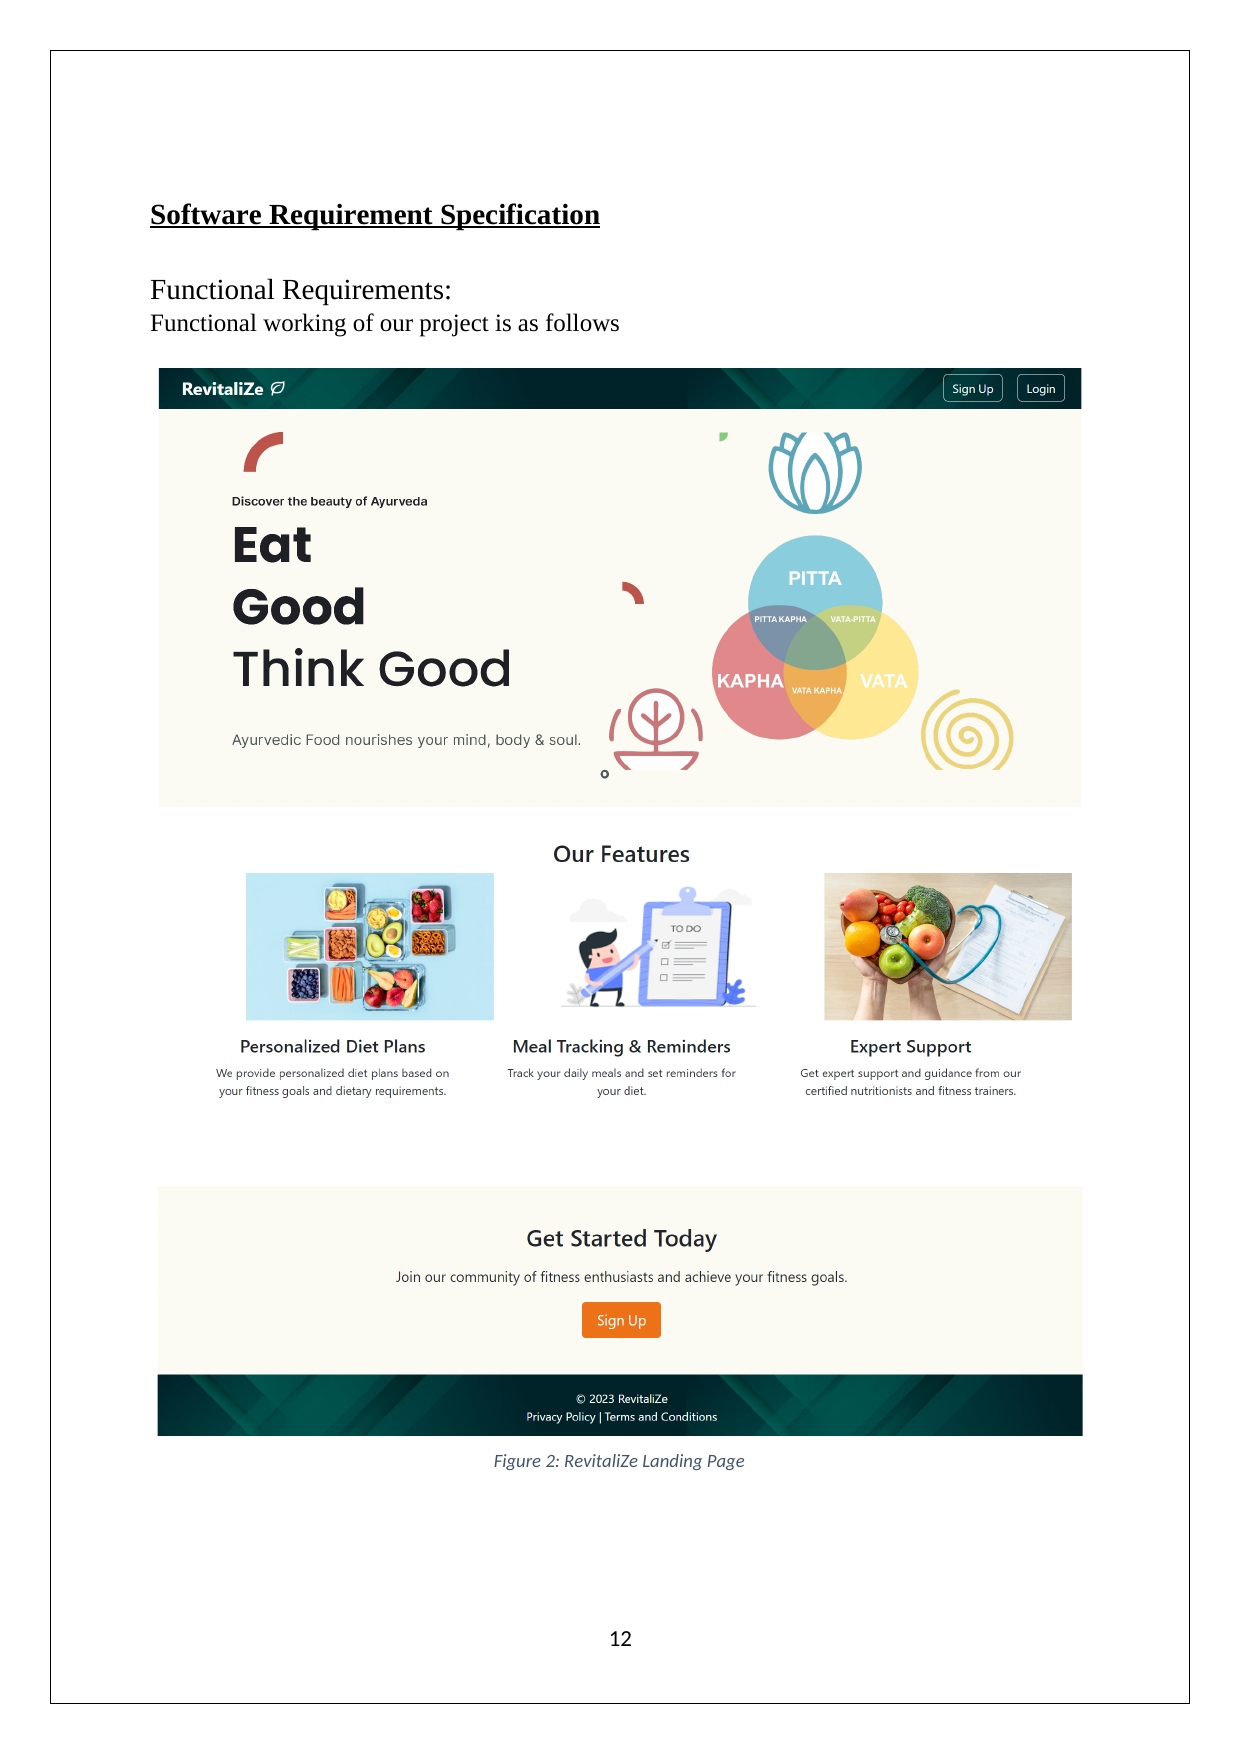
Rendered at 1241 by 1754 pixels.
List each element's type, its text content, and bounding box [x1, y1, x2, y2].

subtitle Functional Requirements: [150, 272, 1090, 306]
text Functional working of our project is as follows [150, 308, 1090, 337]
picture [157, 820, 1083, 1136]
picture [157, 1149, 1083, 1436]
picture [158, 368, 1082, 807]
subtitle Software Requirement Specification [150, 197, 1090, 230]
